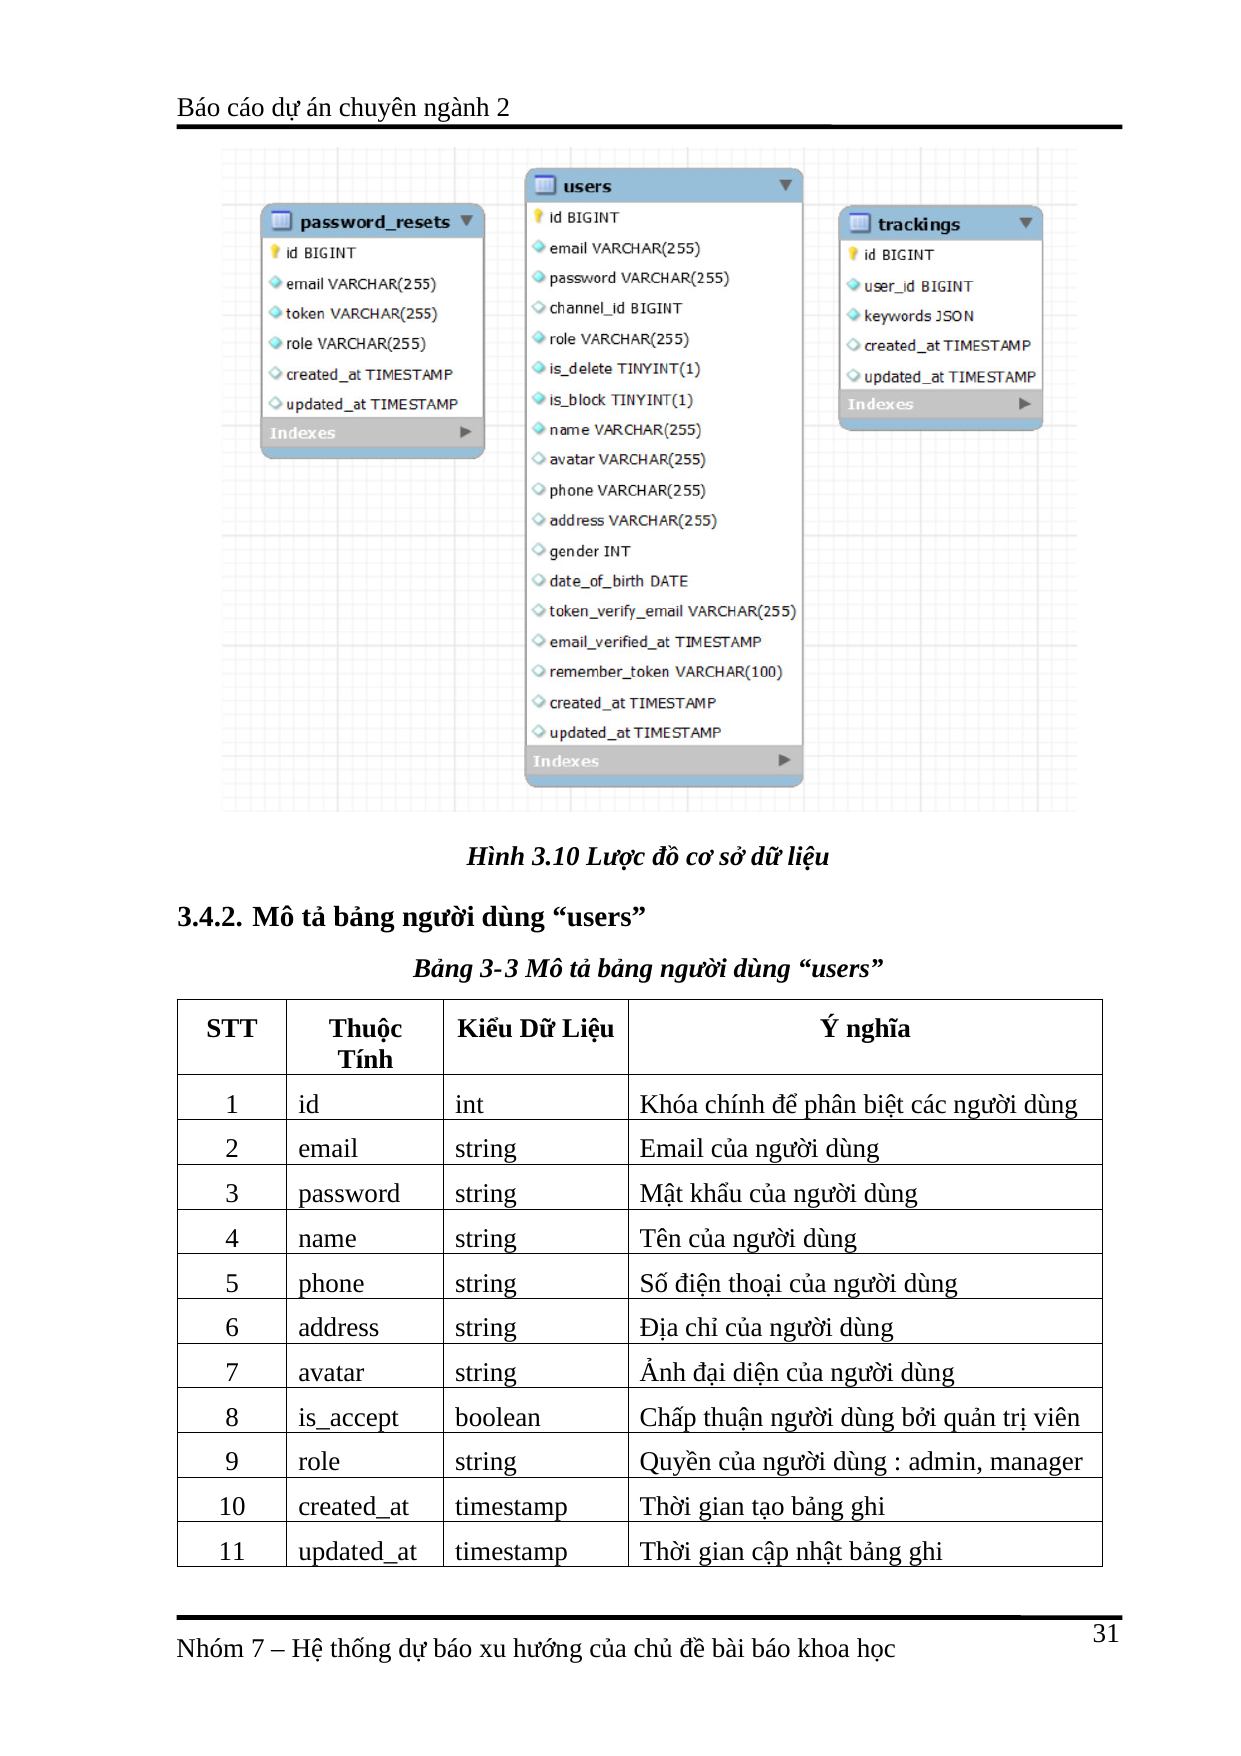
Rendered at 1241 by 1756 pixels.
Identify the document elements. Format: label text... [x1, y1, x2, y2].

table_cell timestamp [444, 1522, 628, 1566]
table_cell name [287, 1210, 443, 1253]
table_cell created_at [287, 1478, 443, 1521]
table_cell 10 [178, 1478, 286, 1521]
table_cell phone [287, 1254, 443, 1298]
table_cell Tên của người dùng [629, 1210, 1102, 1253]
table_cell Quyền của người dùng : admin, manager [629, 1433, 1102, 1477]
table_cell 7 [178, 1344, 286, 1387]
table_cell boolean [444, 1388, 628, 1432]
table_cell string [444, 1165, 628, 1208]
table_cell string [444, 1254, 628, 1298]
table_cell string [444, 1433, 628, 1477]
table_header Kiểu Dữ Liệu [444, 1000, 628, 1074]
table_cell string [444, 1210, 628, 1253]
table_header STT [178, 1000, 286, 1074]
table_cell 3 [178, 1165, 286, 1208]
table_cell Mật khẩu của người dùng [629, 1165, 1102, 1208]
table_header Thuộc Tính [287, 1000, 443, 1074]
table_cell Khóa chính để phân biệt các người dùng [629, 1075, 1102, 1119]
table_cell 8 [178, 1388, 286, 1432]
table_cell email [287, 1120, 443, 1164]
table_cell Thời gian tạo bảng ghi [629, 1478, 1102, 1521]
table_cell avatar [287, 1344, 443, 1387]
table_cell int [444, 1075, 628, 1119]
table_cell password [287, 1165, 443, 1208]
table_cell 2 [178, 1120, 286, 1164]
table_cell updated_at [287, 1522, 443, 1566]
table_cell 11 [178, 1522, 286, 1566]
table_cell address [287, 1299, 443, 1342]
table_cell 6 [178, 1299, 286, 1342]
subtitle Mô tả bảng người dùng “users” [177, 899, 1122, 933]
table_cell Ảnh đại diện của người dùng [629, 1344, 1102, 1387]
table_cell Thời gian cập nhật bảng ghi [629, 1522, 1102, 1566]
table_cell timestamp [444, 1478, 628, 1521]
table_cell string [444, 1299, 628, 1342]
table_cell string [444, 1344, 628, 1387]
table_cell 5 [178, 1254, 286, 1298]
table_cell 9 [178, 1433, 286, 1477]
table_cell Số điện thoại của người dùng [629, 1254, 1102, 1298]
table_cell 1 [178, 1075, 286, 1119]
picture [221, 147, 1077, 812]
table_cell is_accept [287, 1388, 443, 1432]
table_header Ý nghĩa [629, 1000, 1102, 1074]
table_cell 4 [178, 1210, 286, 1253]
table_cell Email của người dùng [629, 1120, 1102, 1164]
table_cell id [287, 1075, 443, 1119]
table_cell Chấp thuận người dùng bởi quản trị viên [629, 1388, 1102, 1432]
table_cell role [287, 1433, 443, 1477]
table_cell string [444, 1120, 628, 1164]
table_cell Địa chỉ của người dùng [629, 1299, 1102, 1342]
